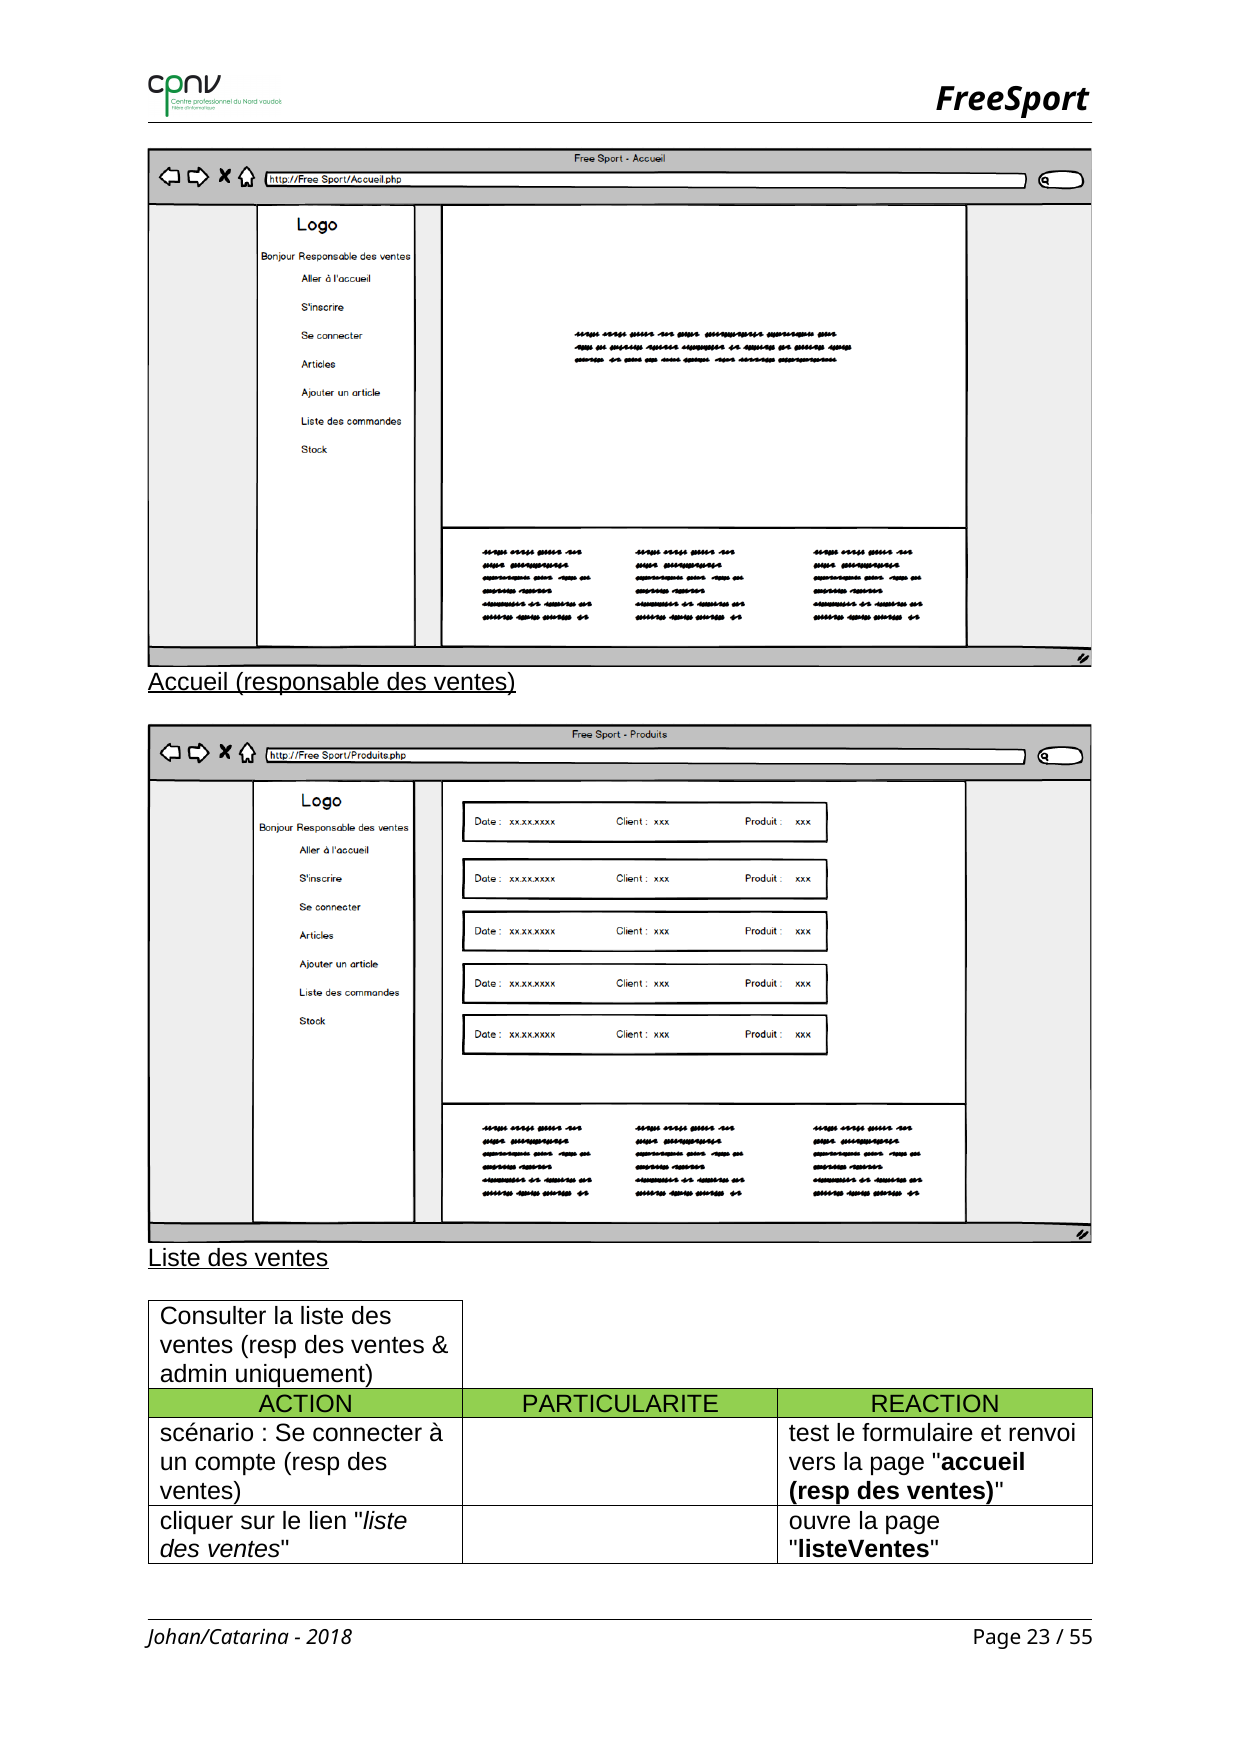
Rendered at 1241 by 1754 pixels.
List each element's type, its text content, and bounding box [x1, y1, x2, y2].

picture [147, 723, 1092, 1243]
table_cell REACTION [778, 1389, 1092, 1417]
table_cell ouvre la page "listeVentes" [778, 1506, 1092, 1563]
table_cell ACTION [149, 1389, 462, 1417]
table_cell cliquer sur le lien "liste des ventes" [149, 1506, 462, 1563]
picture [147, 147, 1092, 667]
table_cell PARTICULARITE [463, 1389, 777, 1417]
table_cell scénario : Se connecter à un compte (resp des ventes) [149, 1418, 462, 1504]
table_cell test le formulaire et renvoi vers la page "accueil (resp des ventes)" [778, 1418, 1092, 1504]
picture [148, 75, 282, 117]
table_cell [463, 1506, 777, 1563]
text Liste des ventes [148, 1243, 1092, 1271]
table_header Consulter la liste des ventes (resp des ventes & admin uniquement) [149, 1301, 462, 1387]
table_cell [463, 1418, 777, 1504]
text Accueil (responsable des ventes) [148, 667, 1092, 695]
